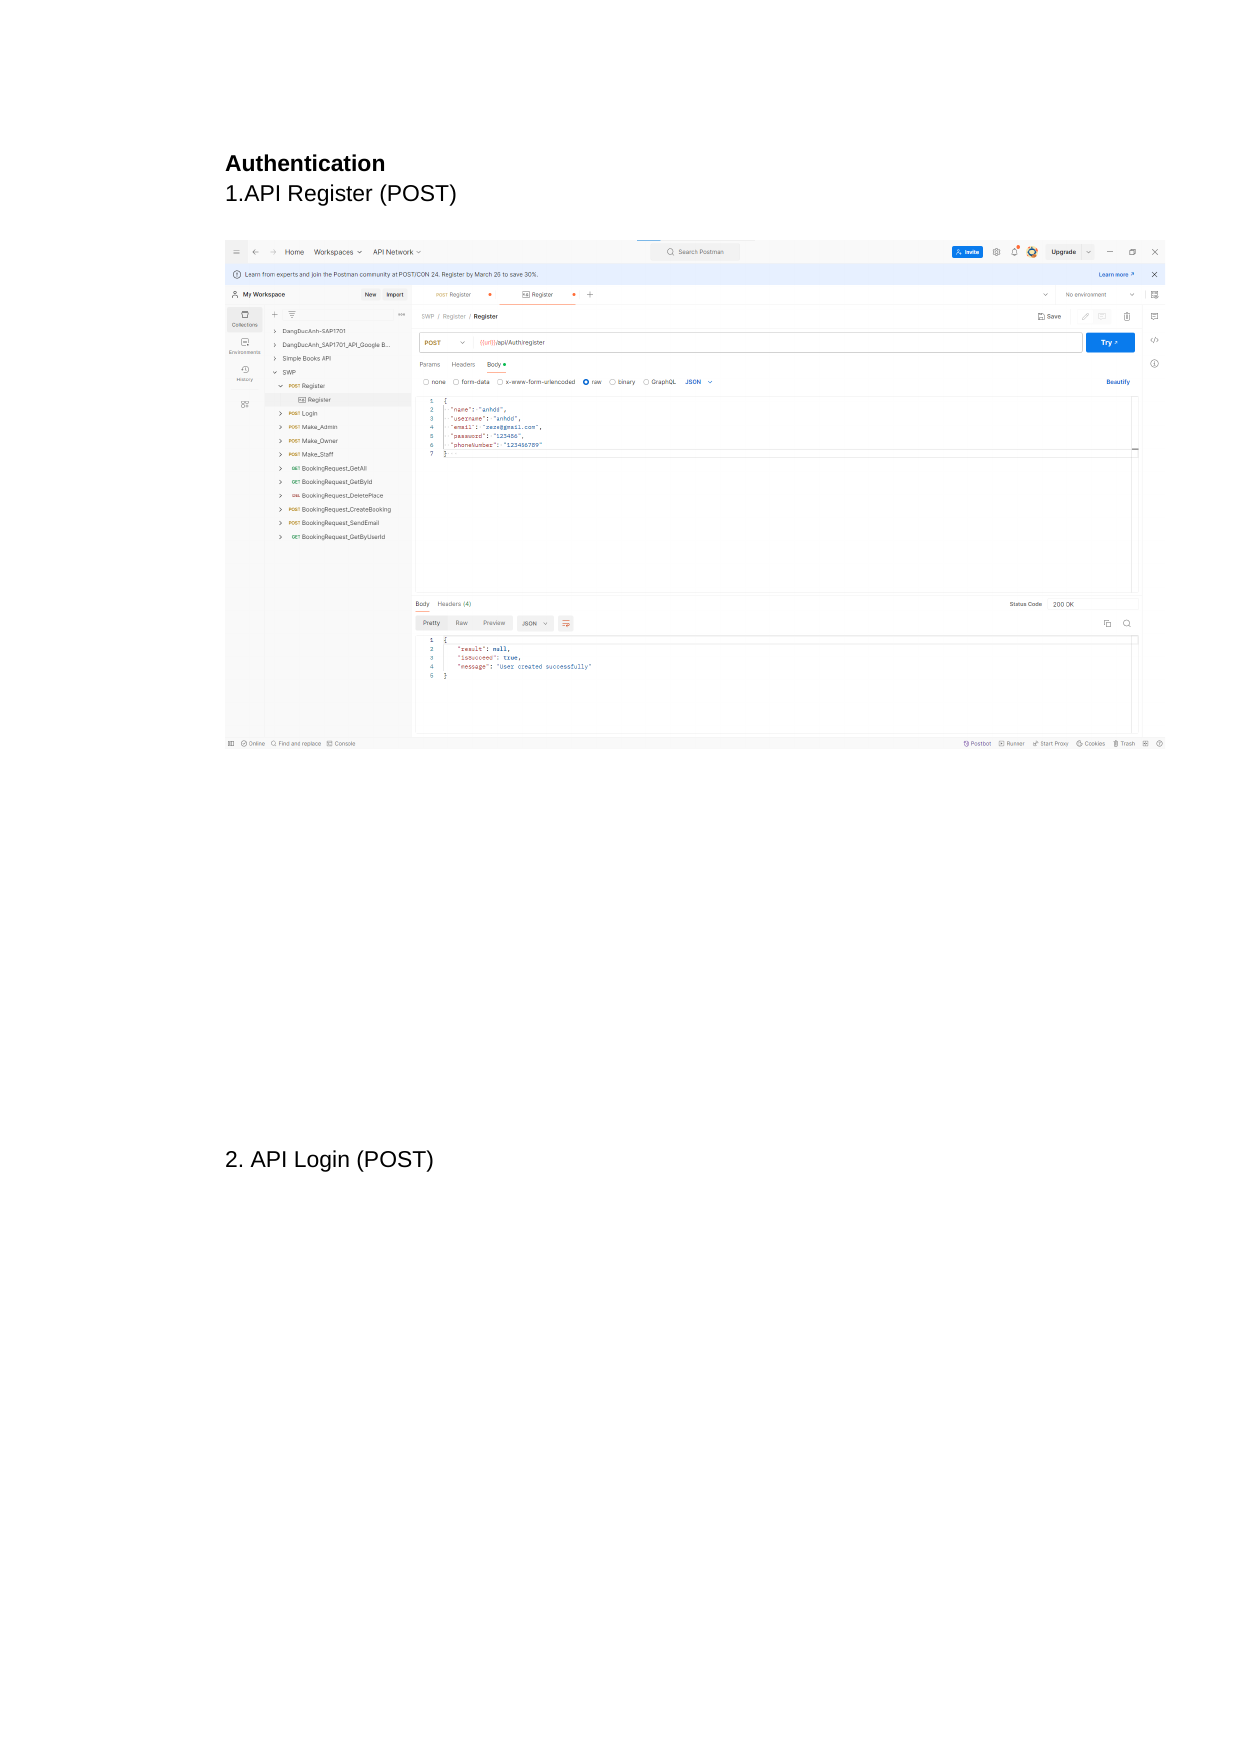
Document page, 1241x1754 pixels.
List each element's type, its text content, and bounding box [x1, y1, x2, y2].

picture [225, 240, 1166, 749]
text 1.API Register (POST) [225, 180, 1090, 207]
text Authentication [225, 150, 1090, 176]
text 2. API Login (POST) [225, 1146, 1090, 1172]
